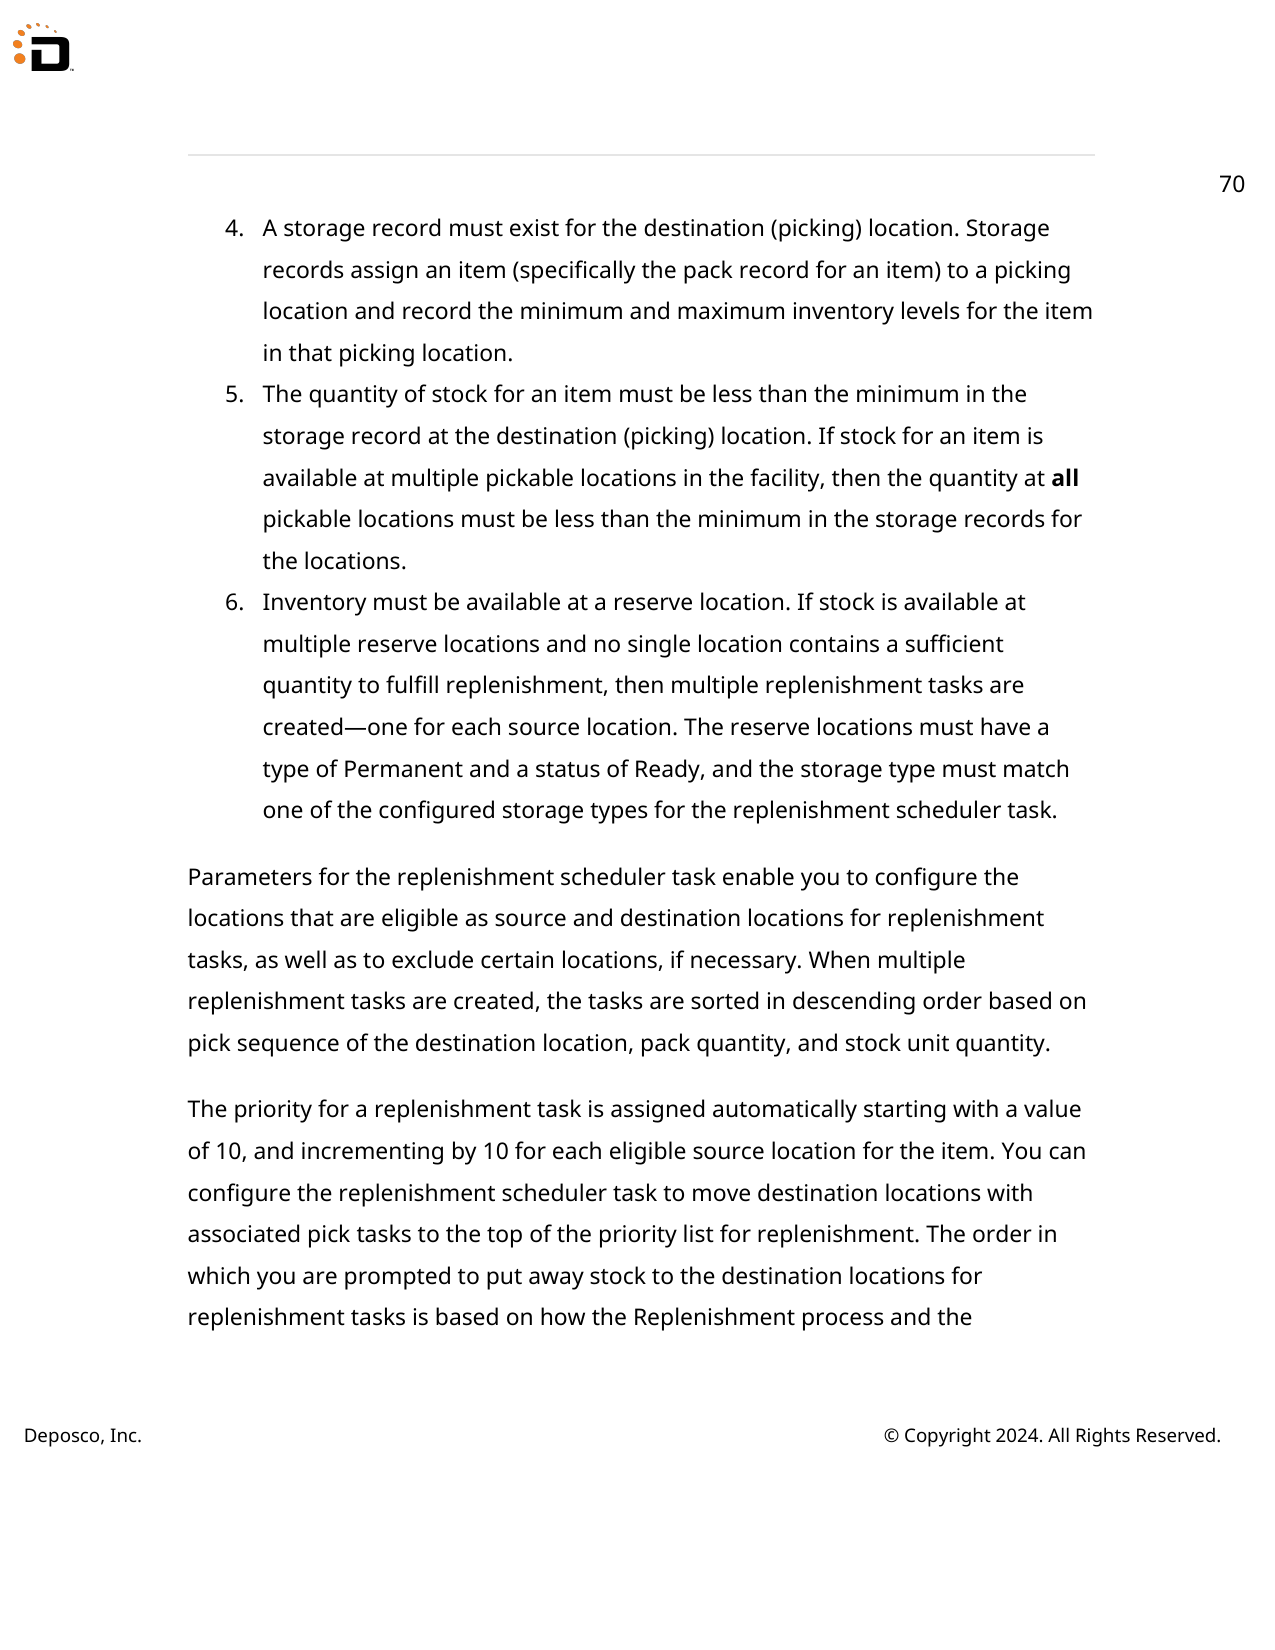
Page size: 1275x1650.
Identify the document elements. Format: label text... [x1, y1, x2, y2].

picture [13, 23, 74, 71]
list The quantity of stock for an item must be less than the minimum in the storage record at the destination (picking) location. If stock for an item is available at multiple pickable locations in the facility, then the quantity at all pickable locations must be less than the minimum in the storage records for the locations. [225, 378, 1095, 576]
text Parameters for the replenishment scheduler task enable you to configure the locations that are eligible as source and destination locations for replenishment tasks, as well as to exclude certain locations, if necessary. When multiple replenishment tasks are created, the tasks are sorted in descending order based on pick sequence of the destination location, pack quantity, and stock unit quantity. [187, 861, 1095, 1058]
list Inventory must be available at a reserve location. If stock is available at multiple reserve locations and no single location contains a sufficient quantity to fulfill replenishment, then multiple replenishment tasks are created—one for each source location. The reserve locations must have a type of Permanent and a status of Ready, and the storage type must match one of the configured storage types for the replenishment scheduler task. [225, 586, 1095, 825]
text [187, 1093, 1095, 1332]
list A storage record must exist for the destination (picking) location. Storage records assign an item (specifically the pack record for an item) to a picking location and record the minimum and maximum inventory levels for the item in that picking location. [225, 212, 1095, 368]
